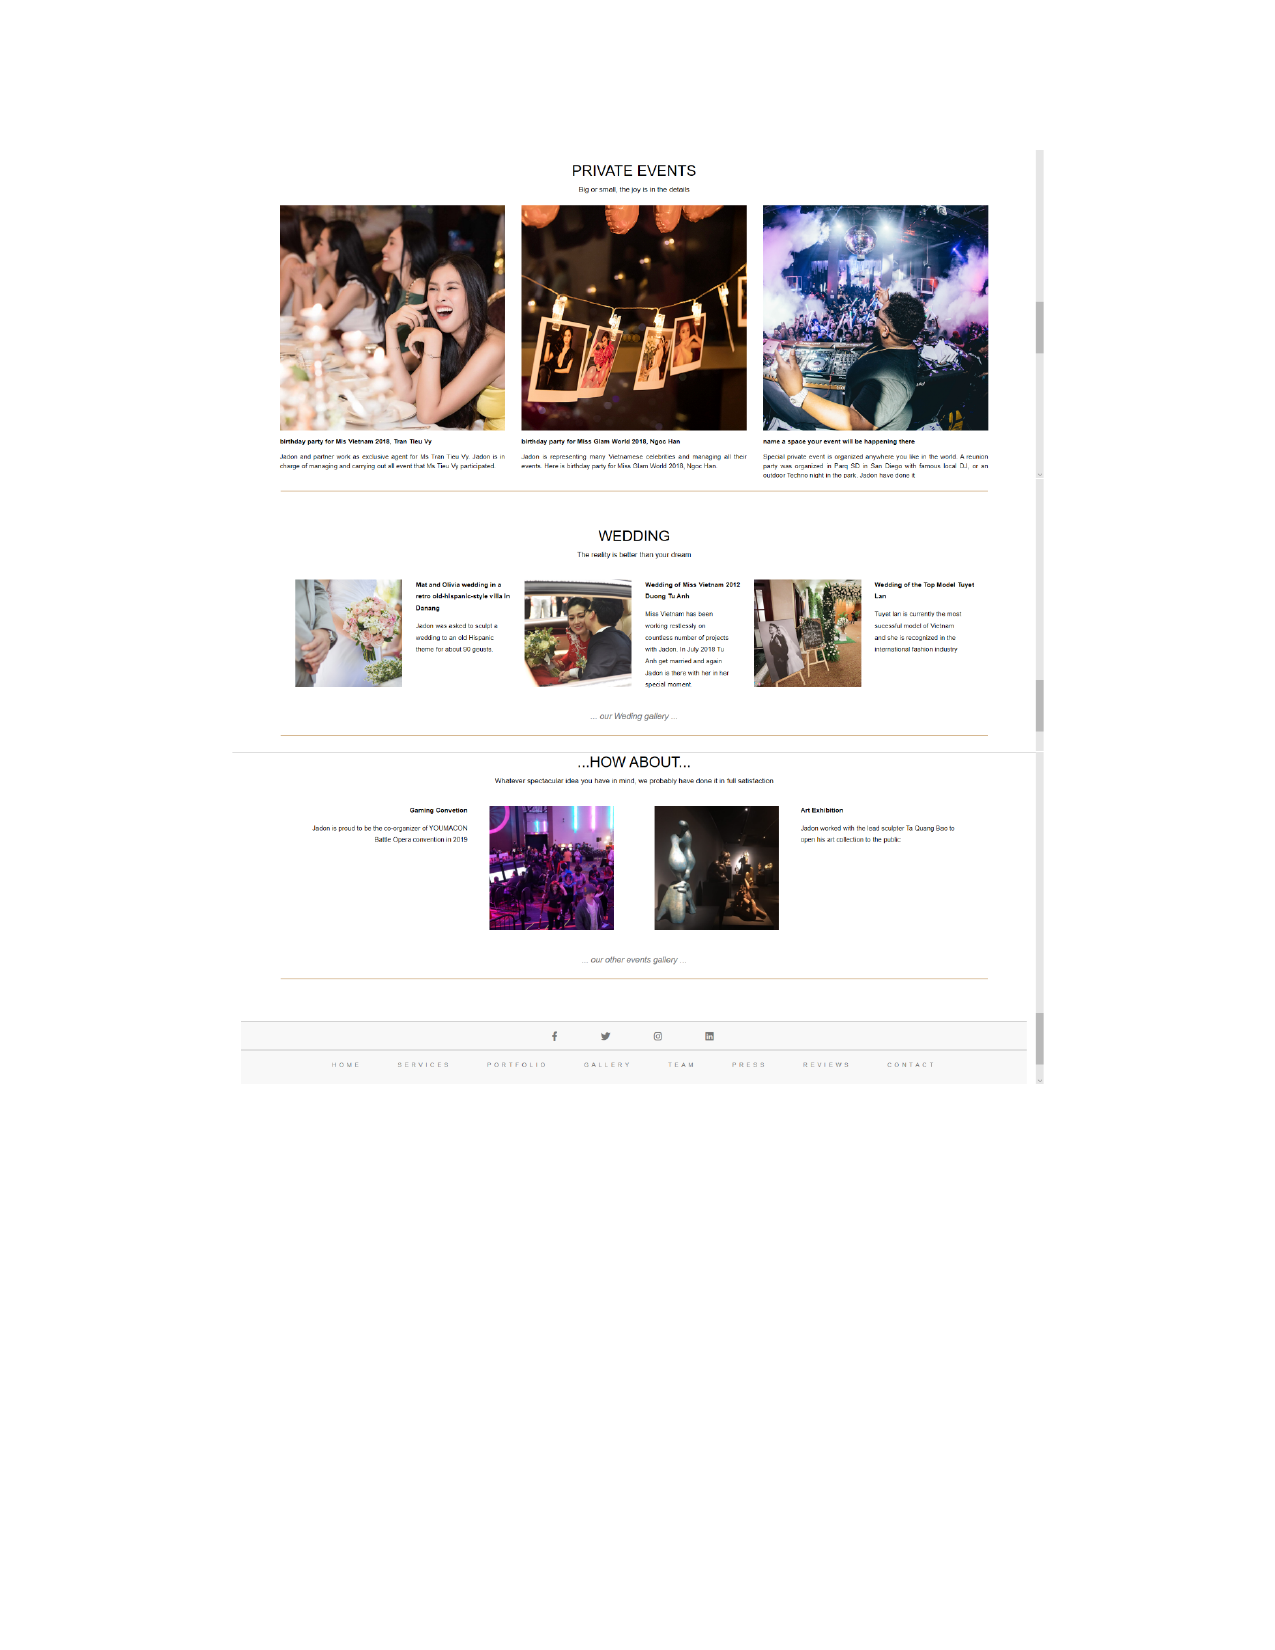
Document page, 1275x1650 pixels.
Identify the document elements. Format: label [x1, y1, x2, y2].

picture [232, 150, 1044, 478]
picture [232, 752, 1044, 1084]
picture [232, 479, 1044, 751]
